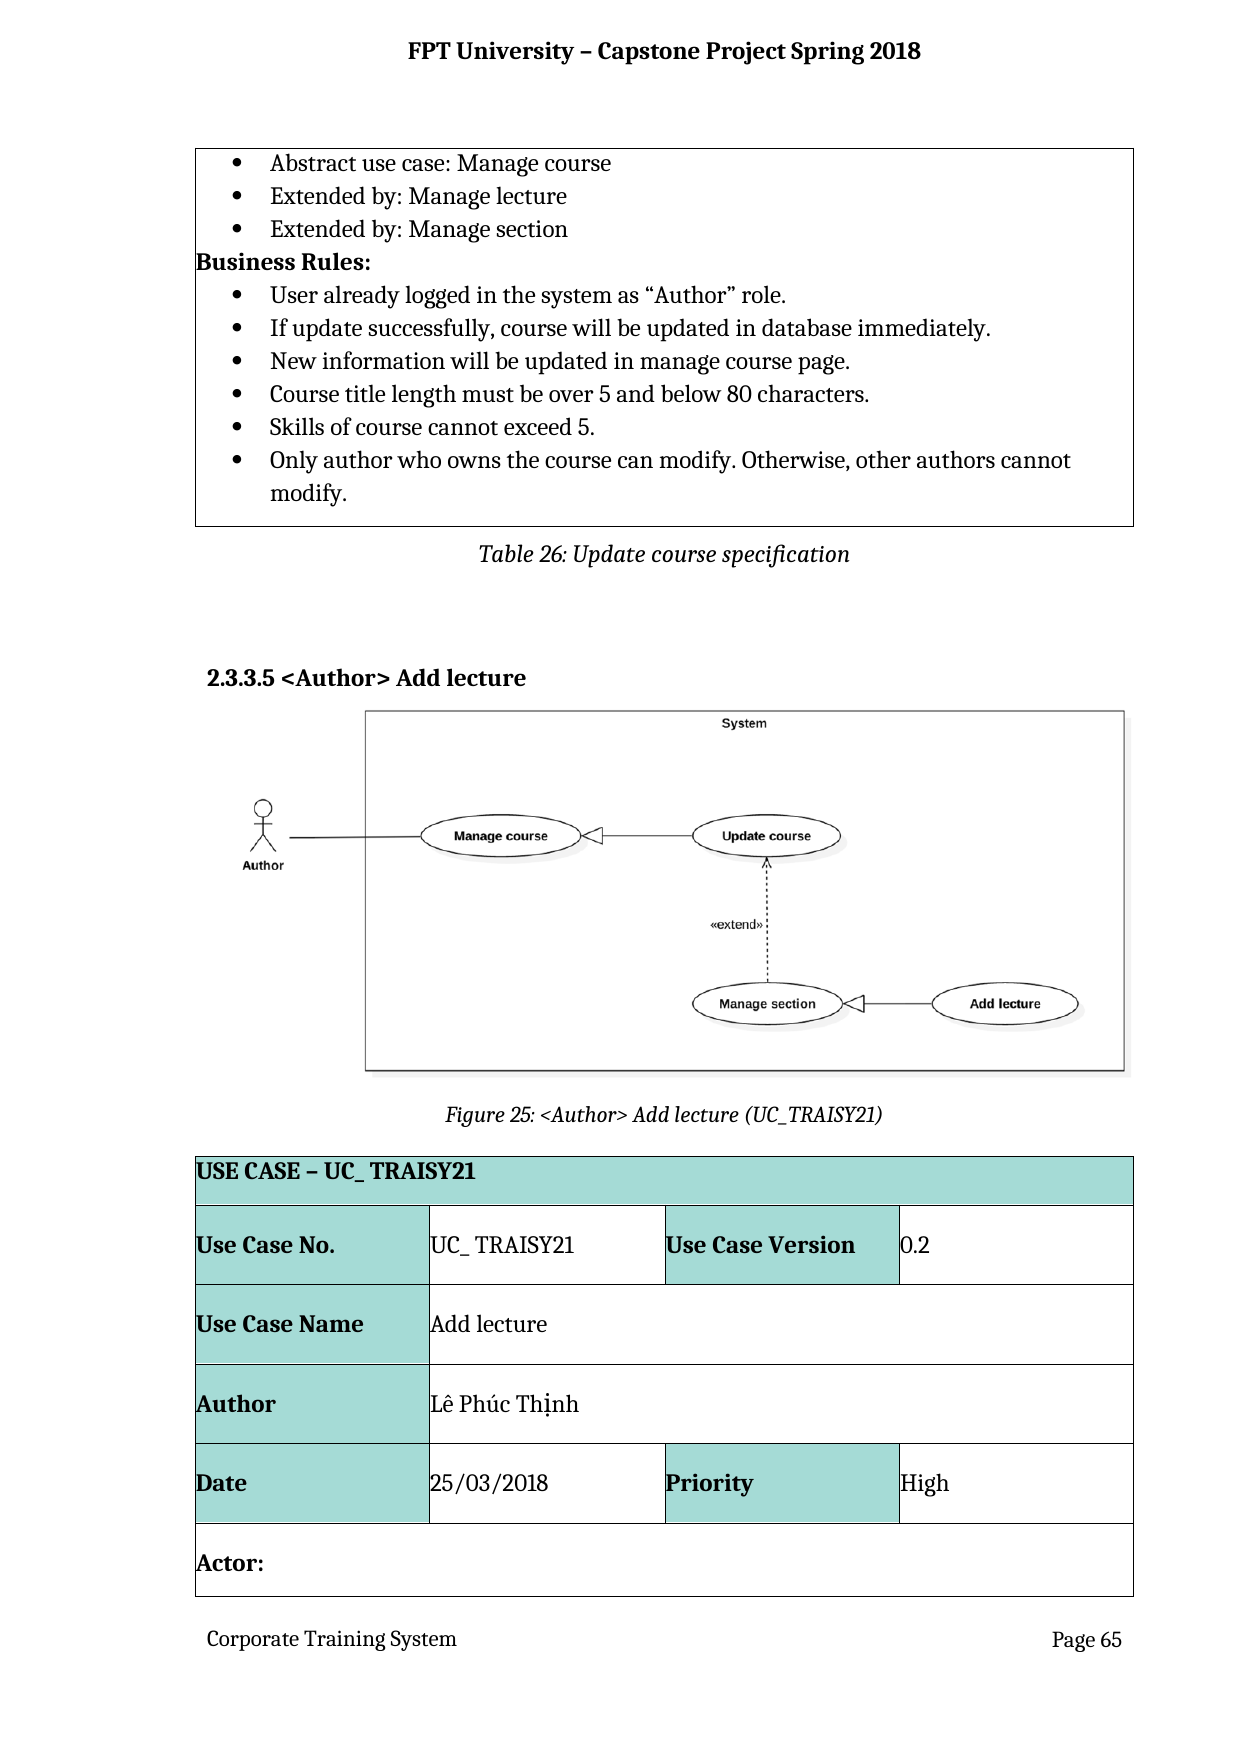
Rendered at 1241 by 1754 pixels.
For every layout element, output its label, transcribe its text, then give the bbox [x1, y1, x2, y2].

table_cell Use Case No. [196, 1206, 429, 1284]
table_cell Add lecture [430, 1285, 1133, 1363]
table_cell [196, 149, 1133, 526]
table_cell UC_ TRAISY21 [430, 1206, 665, 1284]
table_cell 0.2 [900, 1206, 1133, 1284]
text 2.3.3.5 <Author> Add lecture [207, 663, 1122, 692]
table_cell Date [196, 1444, 429, 1522]
table_cell Author [196, 1365, 429, 1443]
table_cell Use Case Name [196, 1285, 429, 1363]
table_cell Use Case Version [666, 1206, 899, 1284]
table_cell Priority [666, 1444, 899, 1522]
text Figure 25: <Author> Add lecture (UC_TRAISY21) [207, 1102, 1122, 1128]
table_cell Lê Phúc Thịnh [430, 1365, 1133, 1443]
table_cell High [900, 1444, 1133, 1522]
picture [206, 696, 1139, 1084]
table_cell 25/03/2018 [430, 1444, 665, 1522]
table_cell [196, 1524, 1133, 1596]
table_header USE CASE – UC_ TRAISY21 [196, 1157, 1133, 1204]
